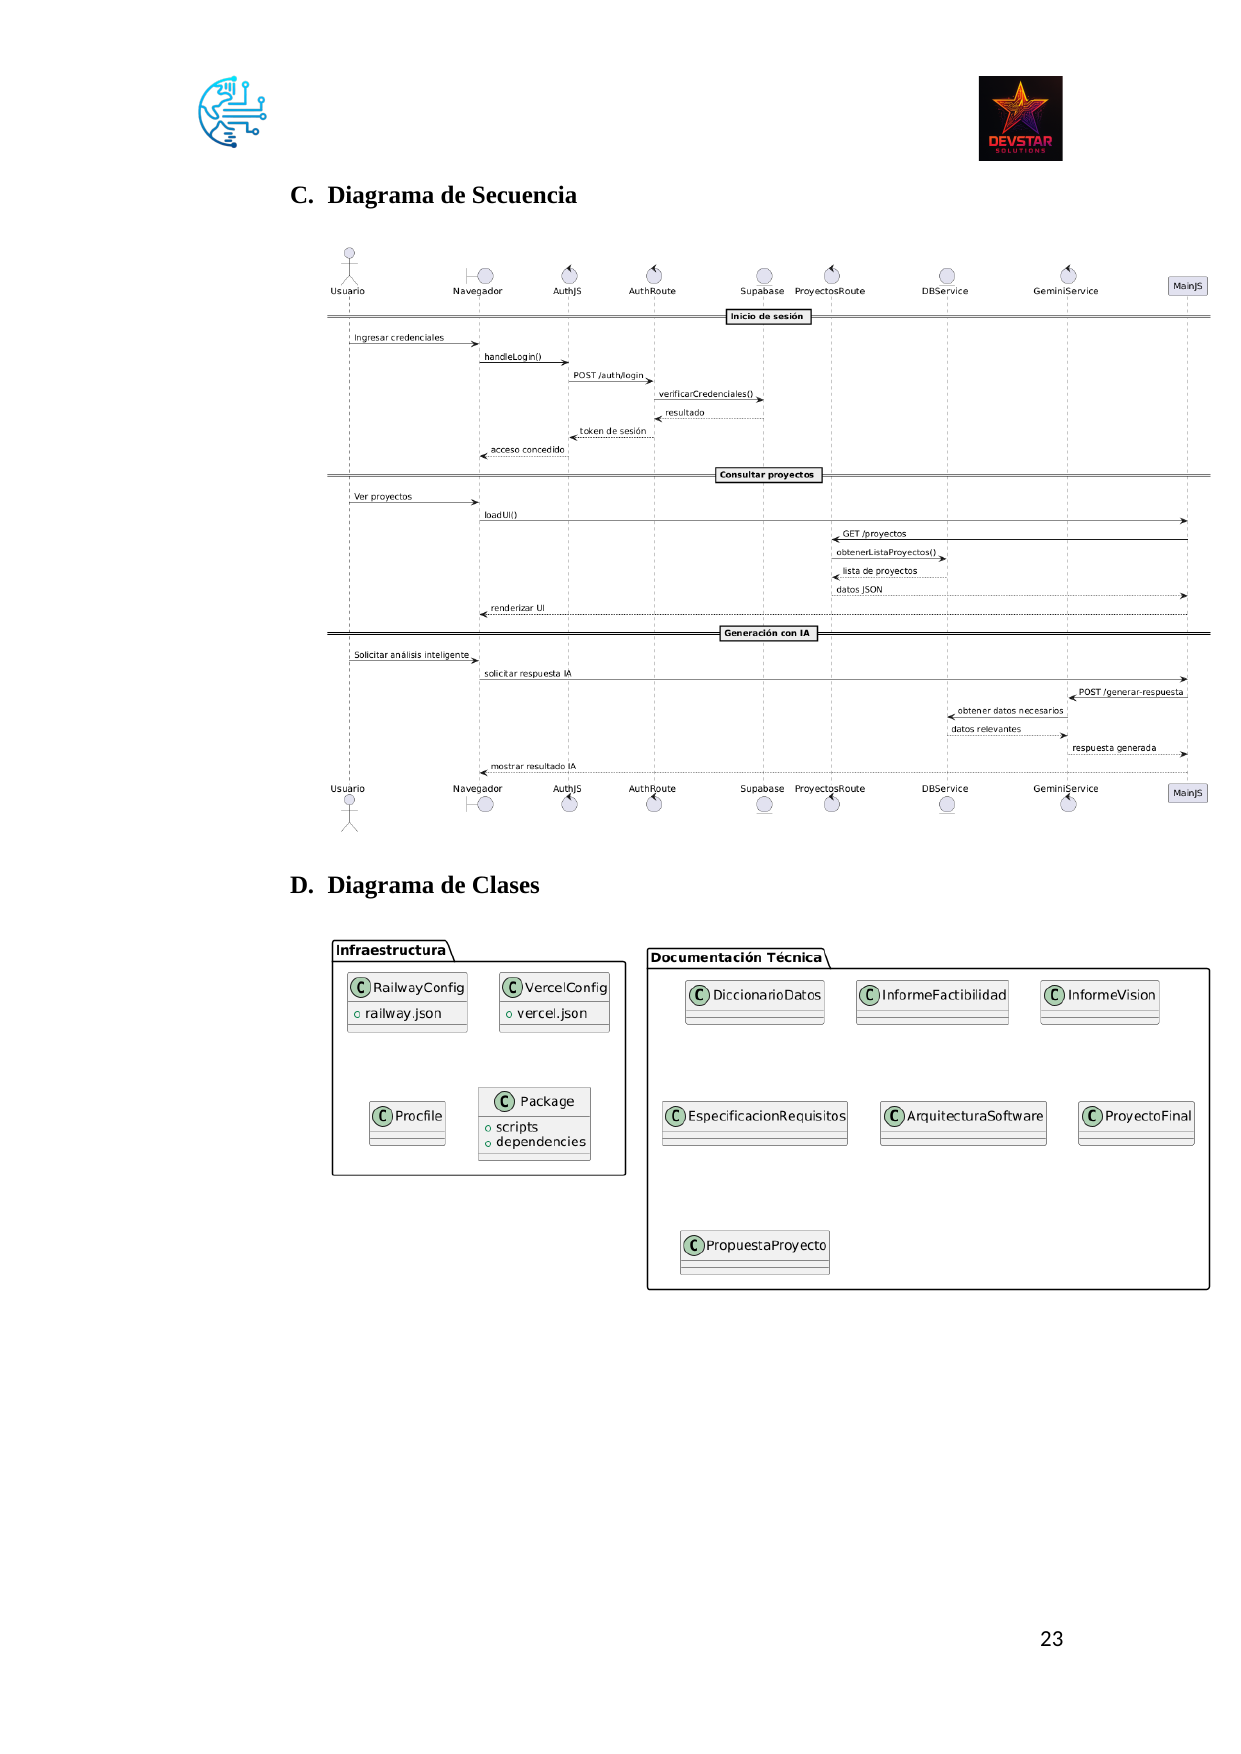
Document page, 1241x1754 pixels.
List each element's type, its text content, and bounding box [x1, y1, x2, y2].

picture [177, 73, 287, 153]
picture [978, 76, 1063, 161]
subtitle Diagrama de Clases [290, 870, 1063, 899]
picture [327, 244, 1213, 835]
picture [327, 934, 1213, 1297]
subtitle Diagrama de Secuencia [290, 180, 1063, 209]
